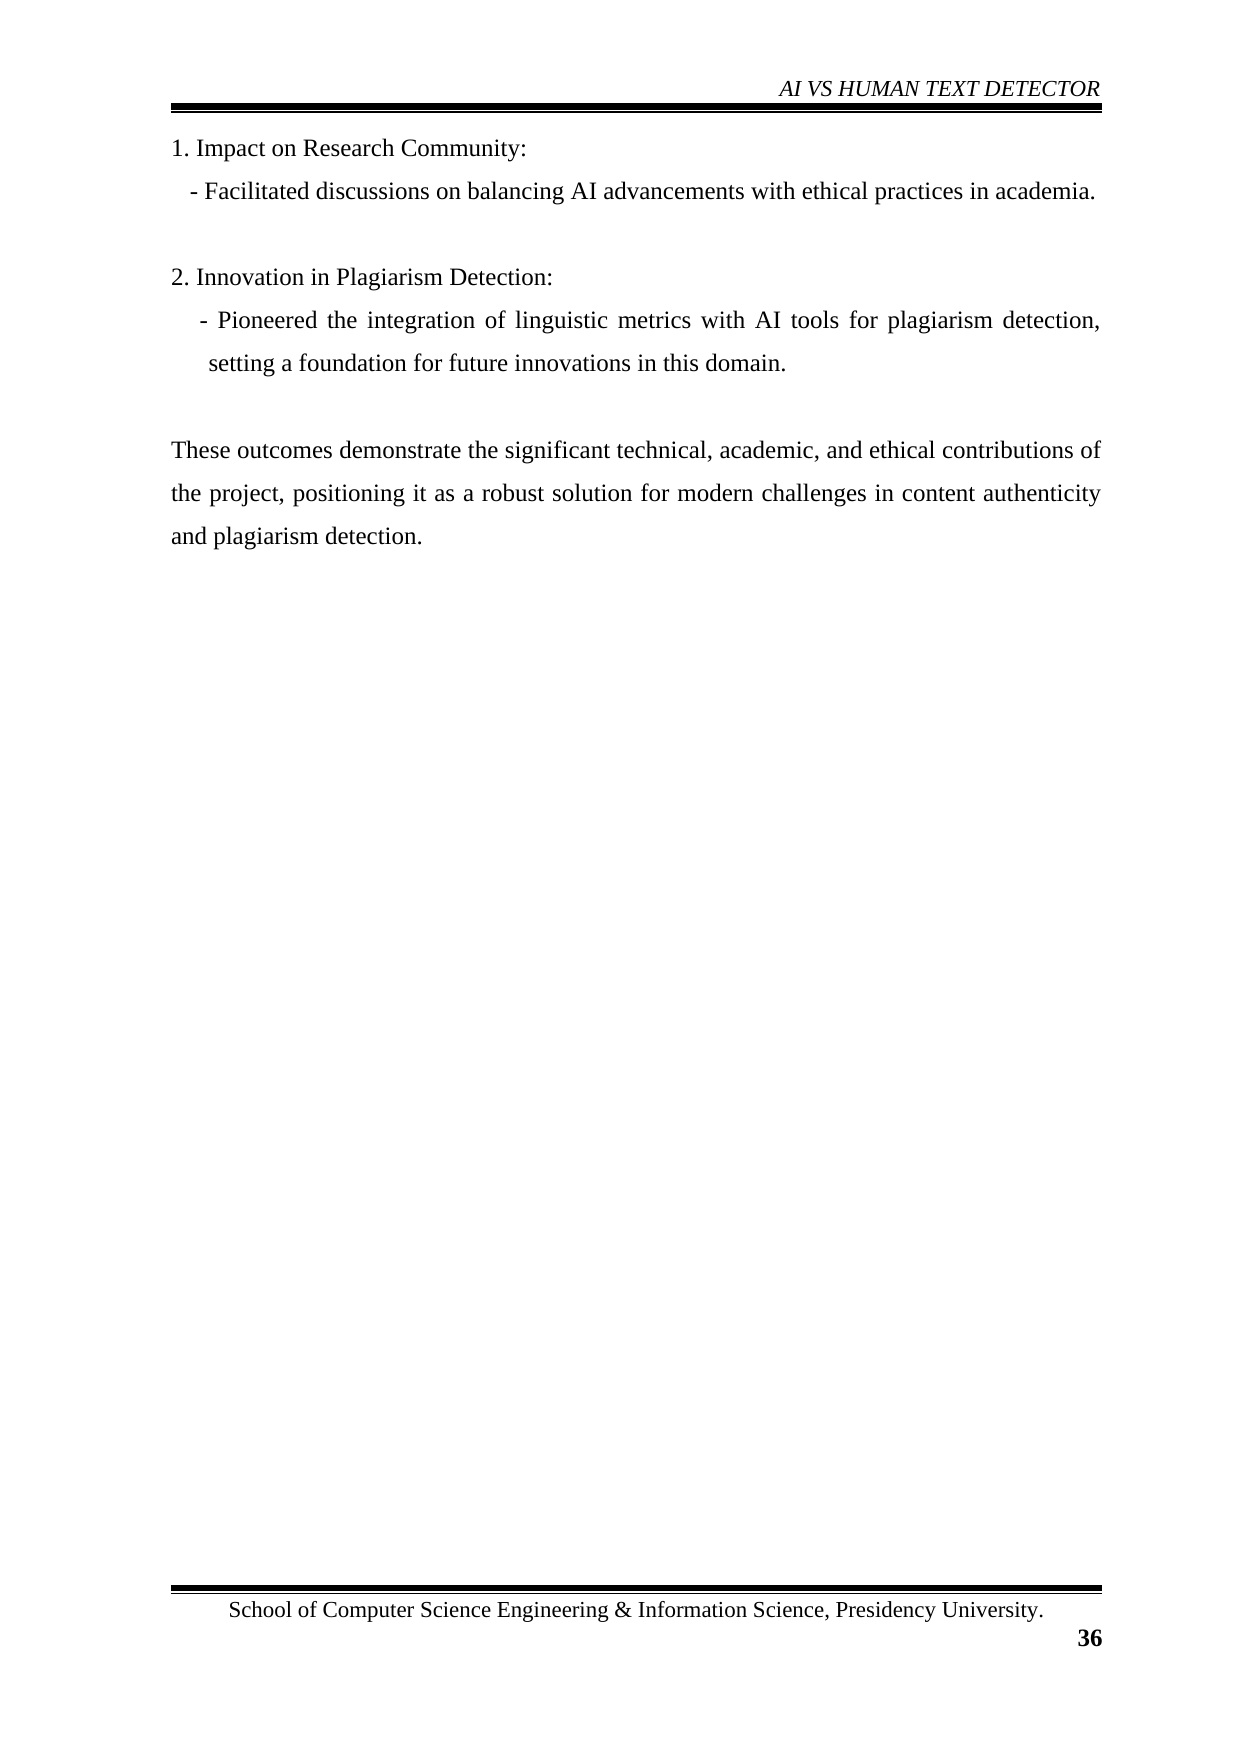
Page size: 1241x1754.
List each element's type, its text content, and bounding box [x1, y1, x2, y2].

text 1. Impact on Research Community: [171, 133, 1102, 162]
text - Facilitated discussions on balancing AI advancements with ethical practices in academia. [171, 176, 1102, 205]
text These outcomes demonstrate the significant technical, academic, and ethical contributions of the project, positioning it as a robust solution for modern challenges in content authenticity and plagiarism detection. [171, 435, 1102, 550]
text - Pioneered the integration of linguistic metrics with AI tools for plagiarism detection, setting a foundation for future innovations in this domain. [171, 305, 1102, 377]
text 2. Innovation in Plagiarism Detection: [171, 262, 1102, 291]
